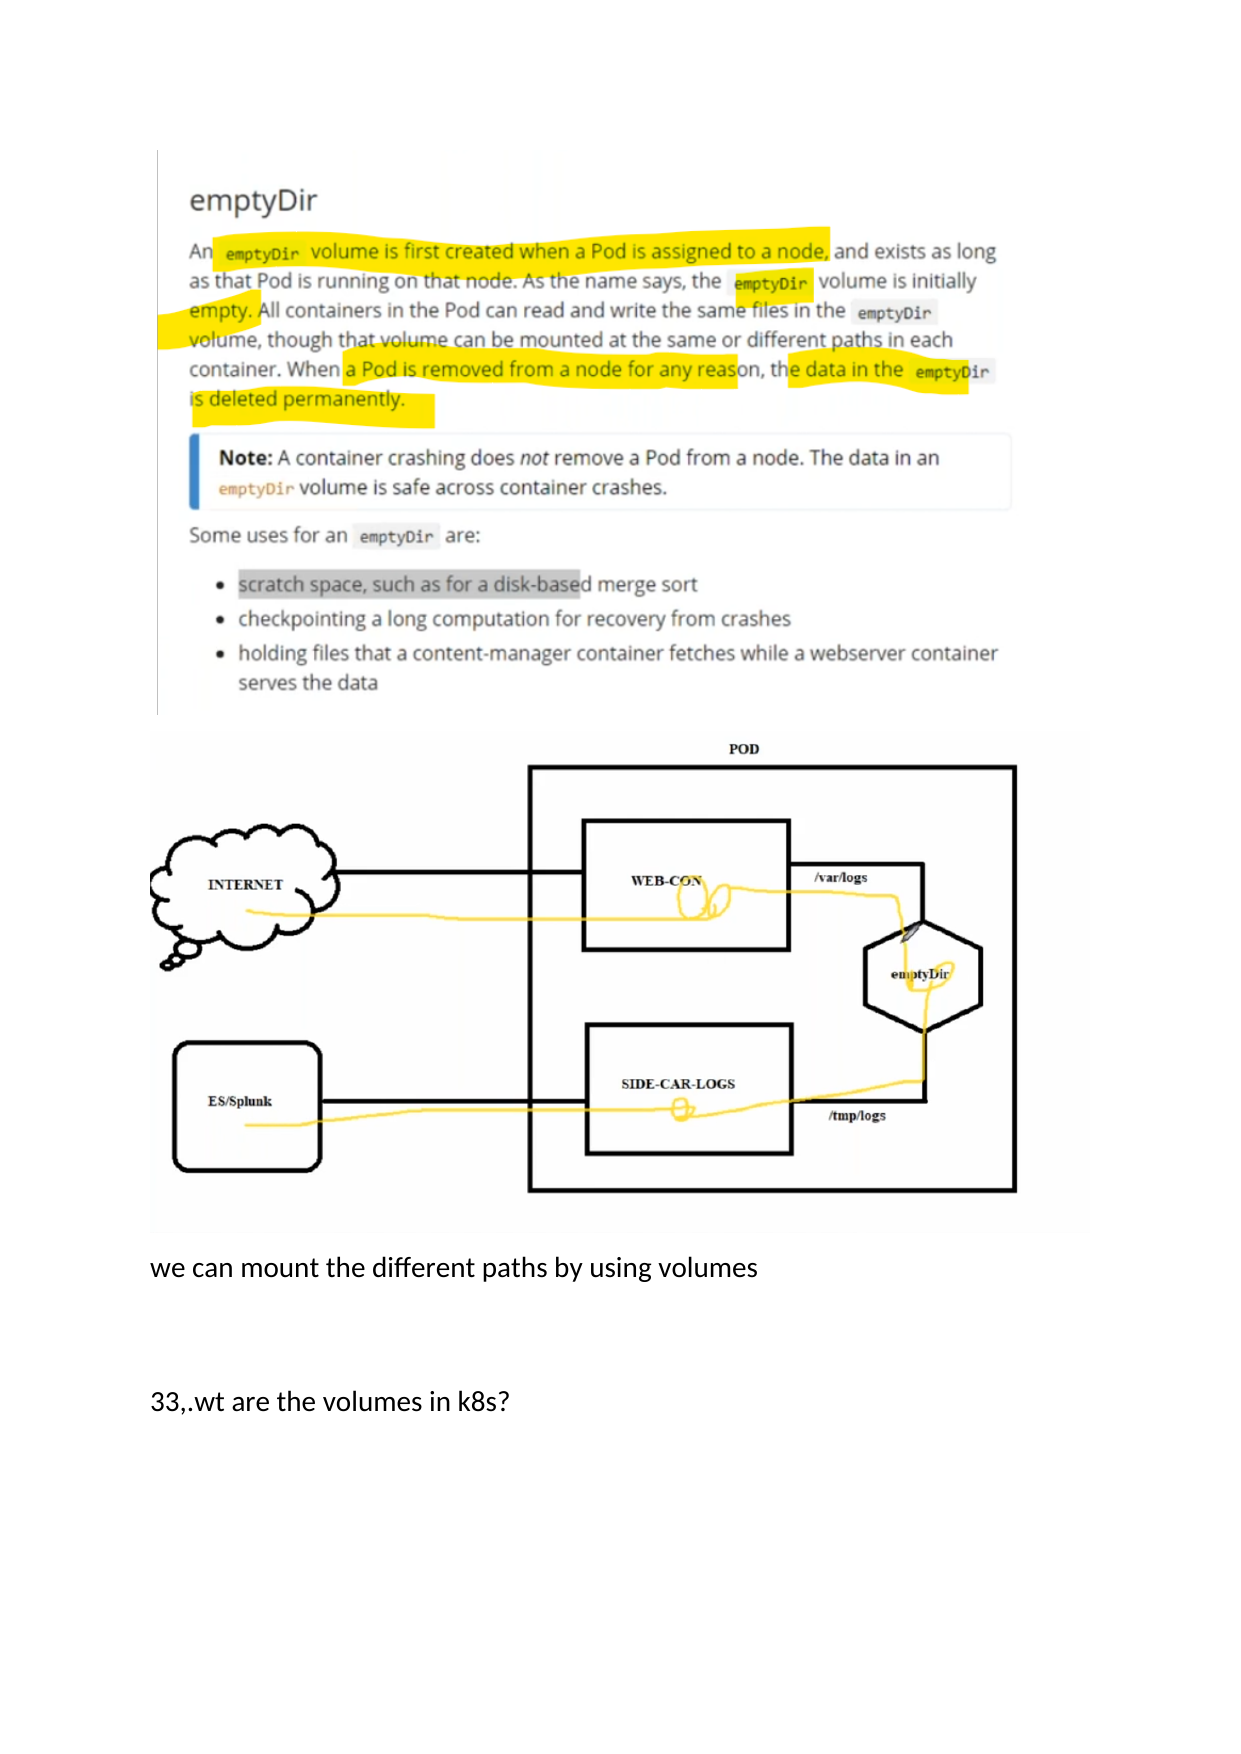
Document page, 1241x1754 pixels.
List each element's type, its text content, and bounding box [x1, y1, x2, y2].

picture [150, 731, 1091, 1233]
text 33,.wt are the volumes in k8s? [150, 1383, 1090, 1419]
text we can mount the different paths by using volumes [150, 1249, 1090, 1285]
picture [150, 150, 1091, 715]
